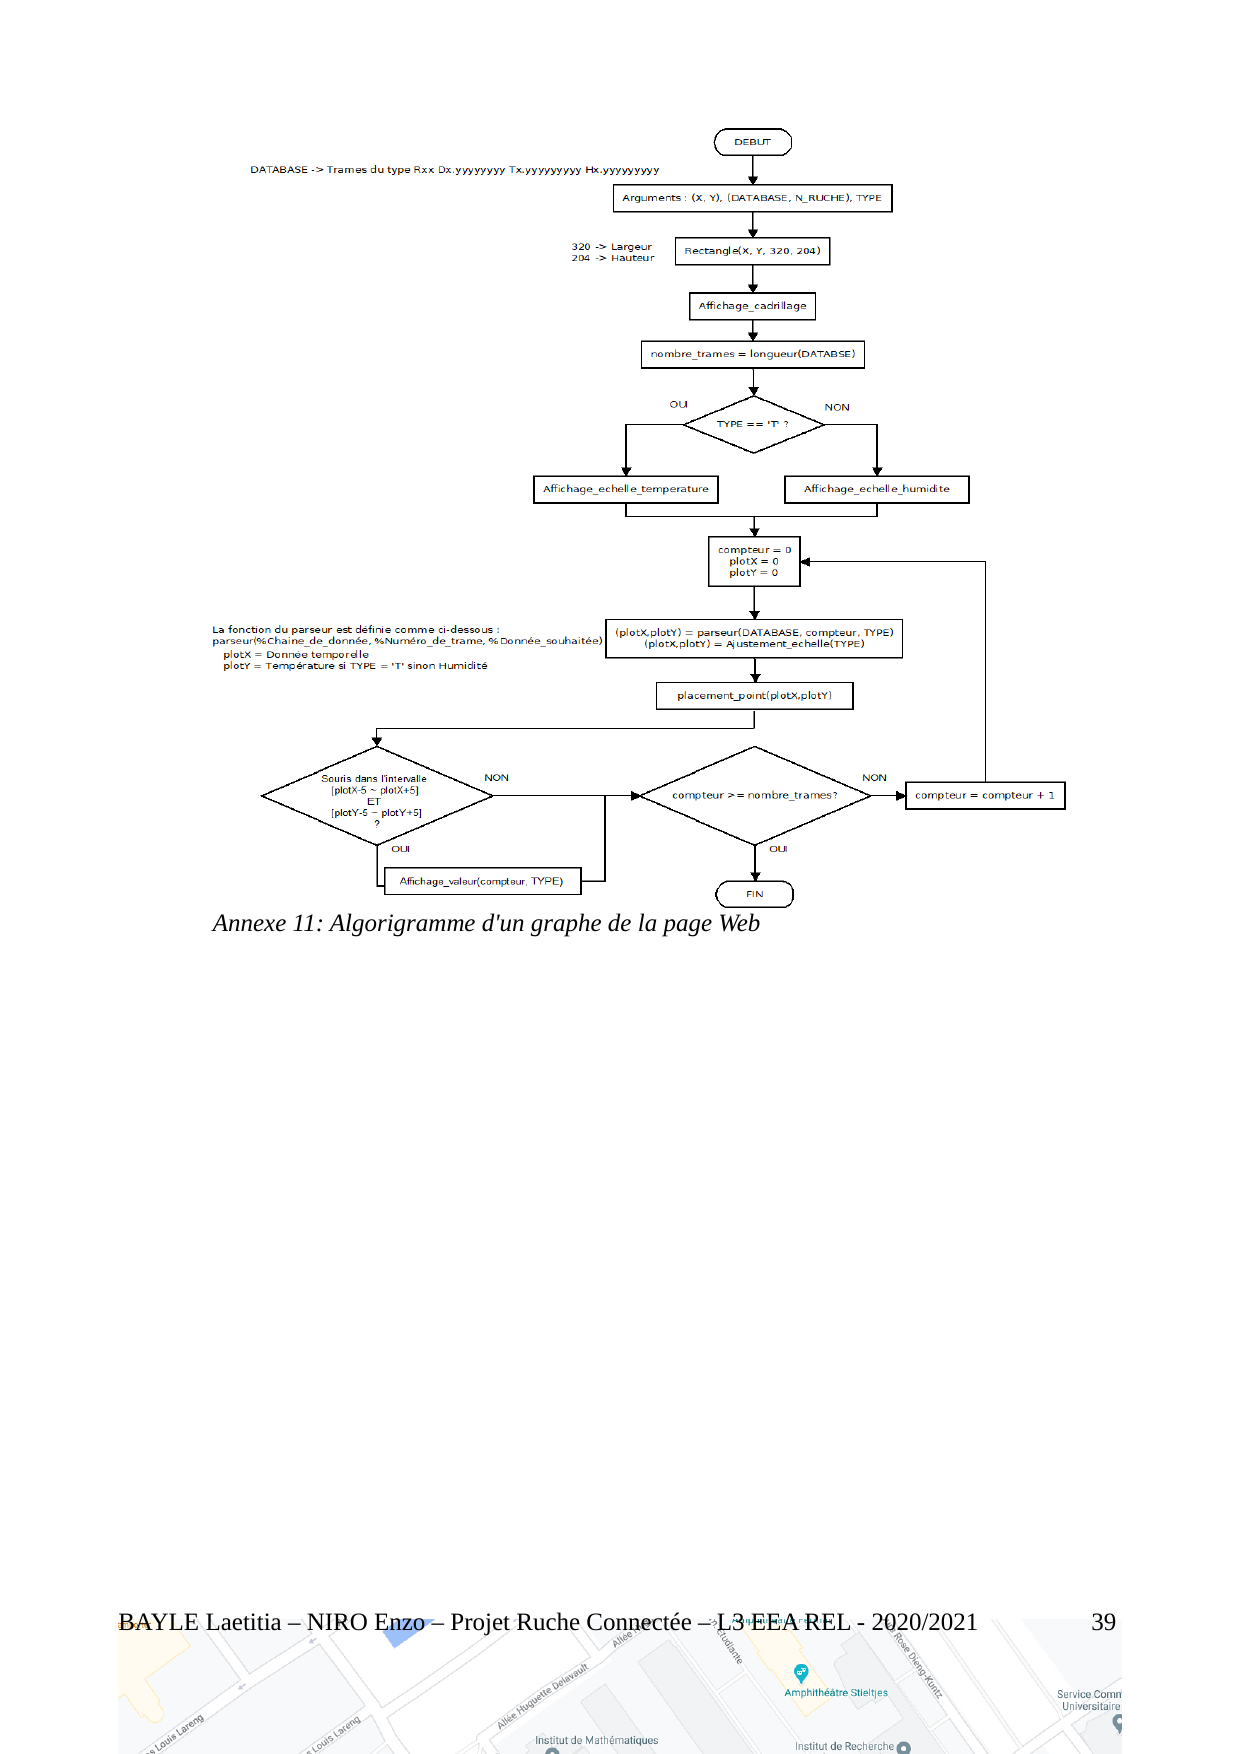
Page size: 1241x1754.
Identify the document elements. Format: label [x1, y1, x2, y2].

picture [247, 1619, 251, 1629]
picture [118, 1619, 1122, 1754]
picture [353, 1619, 363, 1629]
picture [475, 1619, 481, 1629]
picture [415, 1619, 421, 1629]
picture [606, 1619, 612, 1629]
picture [123, 1622, 131, 1629]
